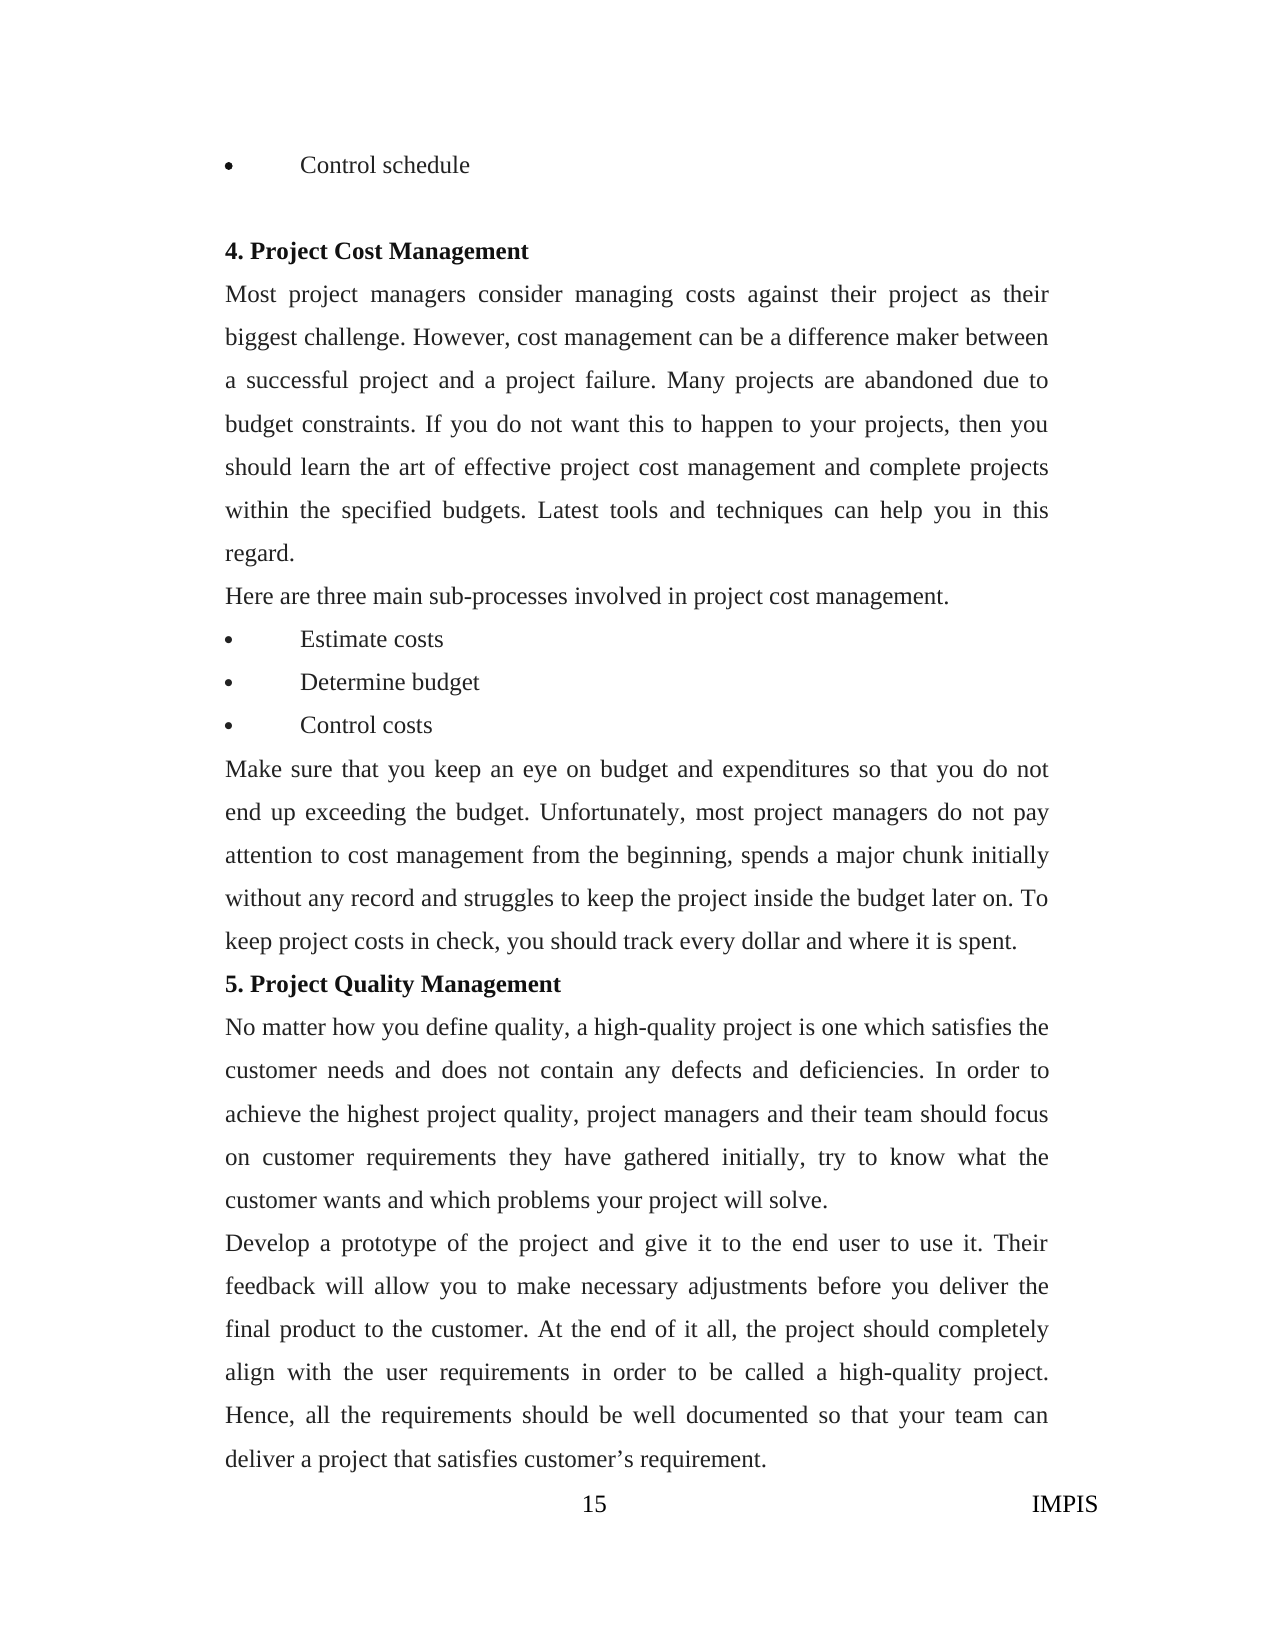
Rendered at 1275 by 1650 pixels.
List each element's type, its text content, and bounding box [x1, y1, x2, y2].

list Determine budget [225, 667, 1050, 696]
text 5. Project Quality Management [225, 969, 1050, 998]
text Here are three main sub-processes involved in project cost management. [225, 581, 1050, 610]
text No matter how you define quality, a high-quality project is one which satisfies the customer needs and does not contain any defects and deficiencies. In order to achieve the highest project quality, project managers and their team should focus on customer requirements they have gathered initially, try to know what the customer wants and which problems your project will solve. [225, 1012, 1050, 1214]
text Develop a prototype of the project and give it to the end user to use it. Their feedback will allow you to make necessary adjustments before you deliver the final product to the customer. At the end of it all, the project should completely align with the user requirements in order to be called a high-quality project. Hence, all the requirements should be well documented so that your team can deliver a project that satisfies customer’s requirement. [225, 1228, 1050, 1472]
text Make sure that you keep an eye on budget and expenditures so that you do not end up exceeding the budget. Unfortunately, most project managers do not pay attention to cost management from the beginning, spends a major chunk initially without any record and struggles to keep the project inside the budget later on. To keep project costs in check, you should track every dollar and where it is spent. [225, 754, 1050, 955]
text 4. Project Cost Management [225, 236, 1050, 265]
list Estimate costs [225, 624, 1050, 653]
text Most project managers consider managing costs against their project as their biggest challenge. However, cost management can be a difference maker between a successful project and a project failure. Many projects are abandoned due to budget constraints. If you do not want this to happen to your projects, then you should learn the art of effective project cost management and complete projects within the specified budgets. Latest tools and techniques can help you in this regard. [225, 279, 1050, 567]
list Control schedule [225, 150, 1050, 179]
list Control costs [225, 711, 1050, 739]
